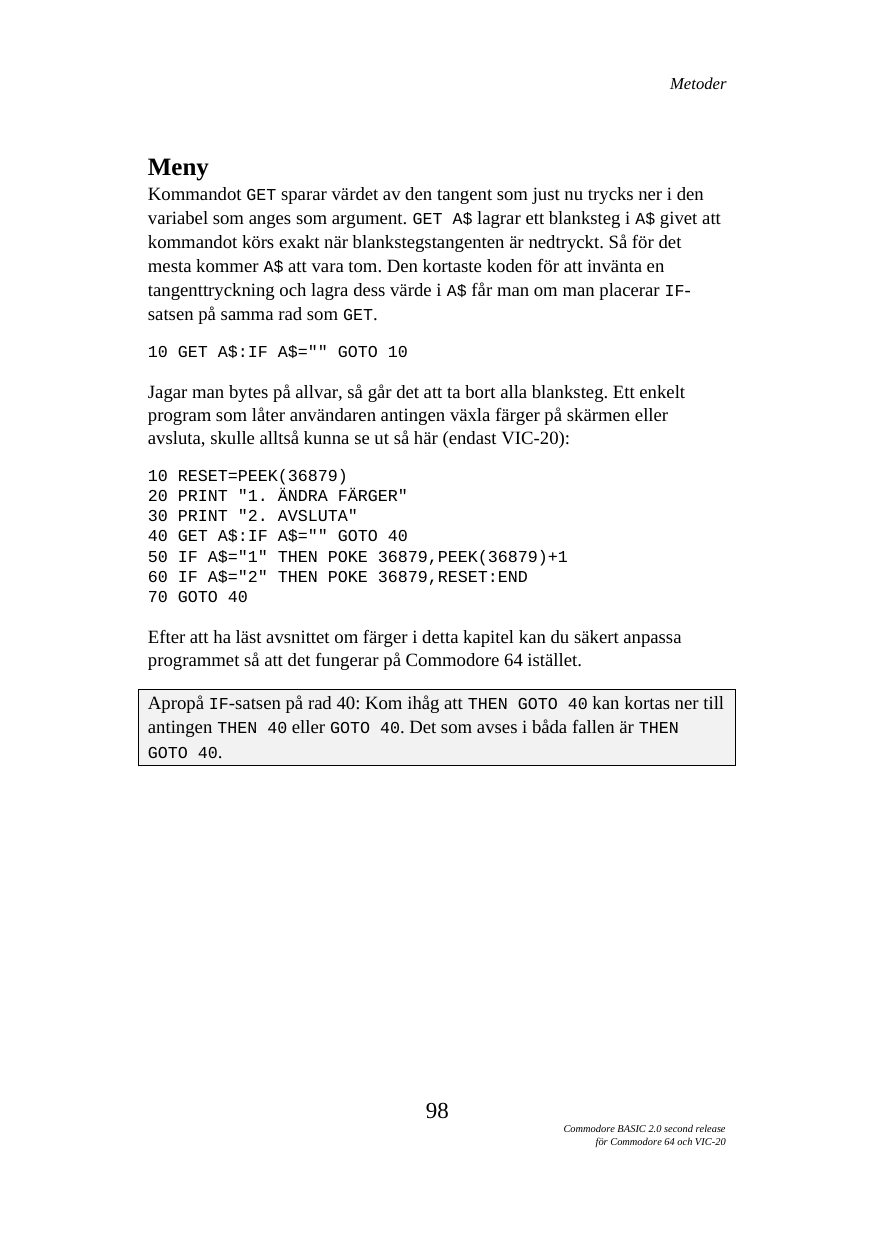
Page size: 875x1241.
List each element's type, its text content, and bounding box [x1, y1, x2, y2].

text Apropå IF-satsen på rad 40: Kom ihåg att THEN GOTO 40 kan kortas ner till antingen THEN 40 eller GOTO 40. Det som avses i båda fallen är THEN GOTO 40. [139, 690, 735, 765]
text Jagar man bytes på allvar, så går det att ta bort alla blanksteg. Ett enkelt program som låter användaren antingen växla färger på skärmen eller avsluta, skulle alltså kunna se ut så här (endast VIC-20): [148, 381, 726, 449]
text 10 RESET=PEEK(36879) 20 PRINT "1. ÄNDRA FÄRGER" 30 PRINT "2. AVSLUTA" 40 GET A$:IF A$="" GOTO 40 50 IF A$="1" THEN POKE 36879,PEEK(36879)+1 60 IF A$="2" THEN POKE 36879,RESET:END 70 GOTO 40 [148, 467, 726, 608]
text Efter att ha läst avsnittet om färger i detta kapitel kan du säkert anpassa programmet så att det fungerar på Commodore 64 istället. [148, 626, 726, 671]
subtitle Meny [148, 152, 726, 181]
text Kommandot GET sparar värdet av den tangent som just nu trycks ner i den variabel som anges som argument. GET A$ lagrar ett blanksteg i A$ givet att kommandot körs exakt när blankstegstangenten är nedtryckt. Så för det mesta kommer A$ att vara tom. Den kortaste koden för att invänta en tangenttryckning och lagra dess värde i A$ får man om man placerar IF-satsen på samma rad som GET. [148, 183, 726, 325]
text 10 GET A$:IF A$="" GOTO 10 [148, 344, 726, 363]
